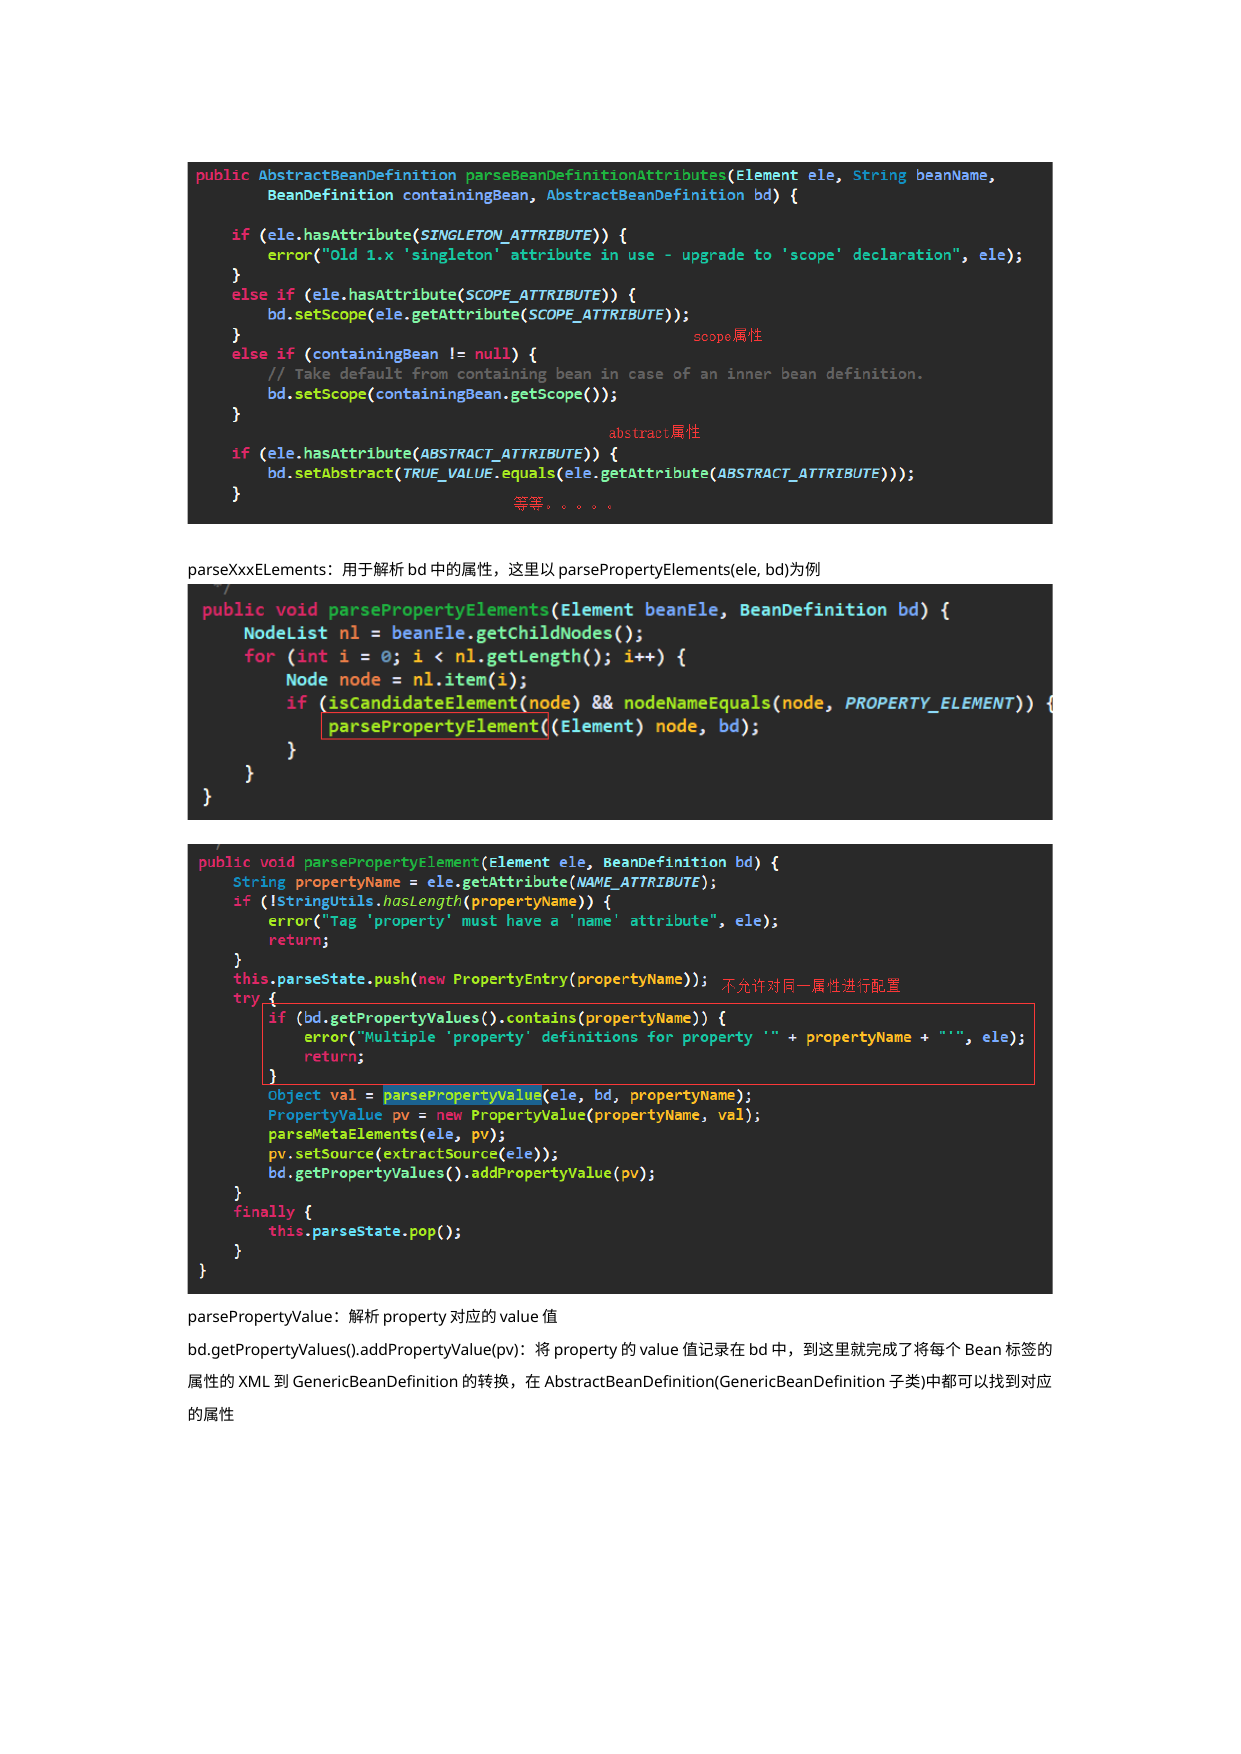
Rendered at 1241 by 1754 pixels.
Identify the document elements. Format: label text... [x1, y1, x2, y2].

picture [187, 844, 1053, 1294]
text parseXxxELements：用于解析bd中的属性，这里以parsePropertyElements(ele, bd)为例 [187, 552, 1053, 584]
picture [187, 162, 1053, 524]
text parsePropertyValue：解析property对应的value值 [187, 1294, 1053, 1332]
text bd.getPropertyValues().addPropertyValue(pv)：将property的value值记录在bd中，到这里就完成了将每个Bean标签的属性的XML到GenericBeanDefinition的转换，在AbstractBeanDefinition(GenericBeanDefinition子类)中都可以找到对应的属性 [187, 1332, 1053, 1429]
picture [187, 584, 1053, 820]
